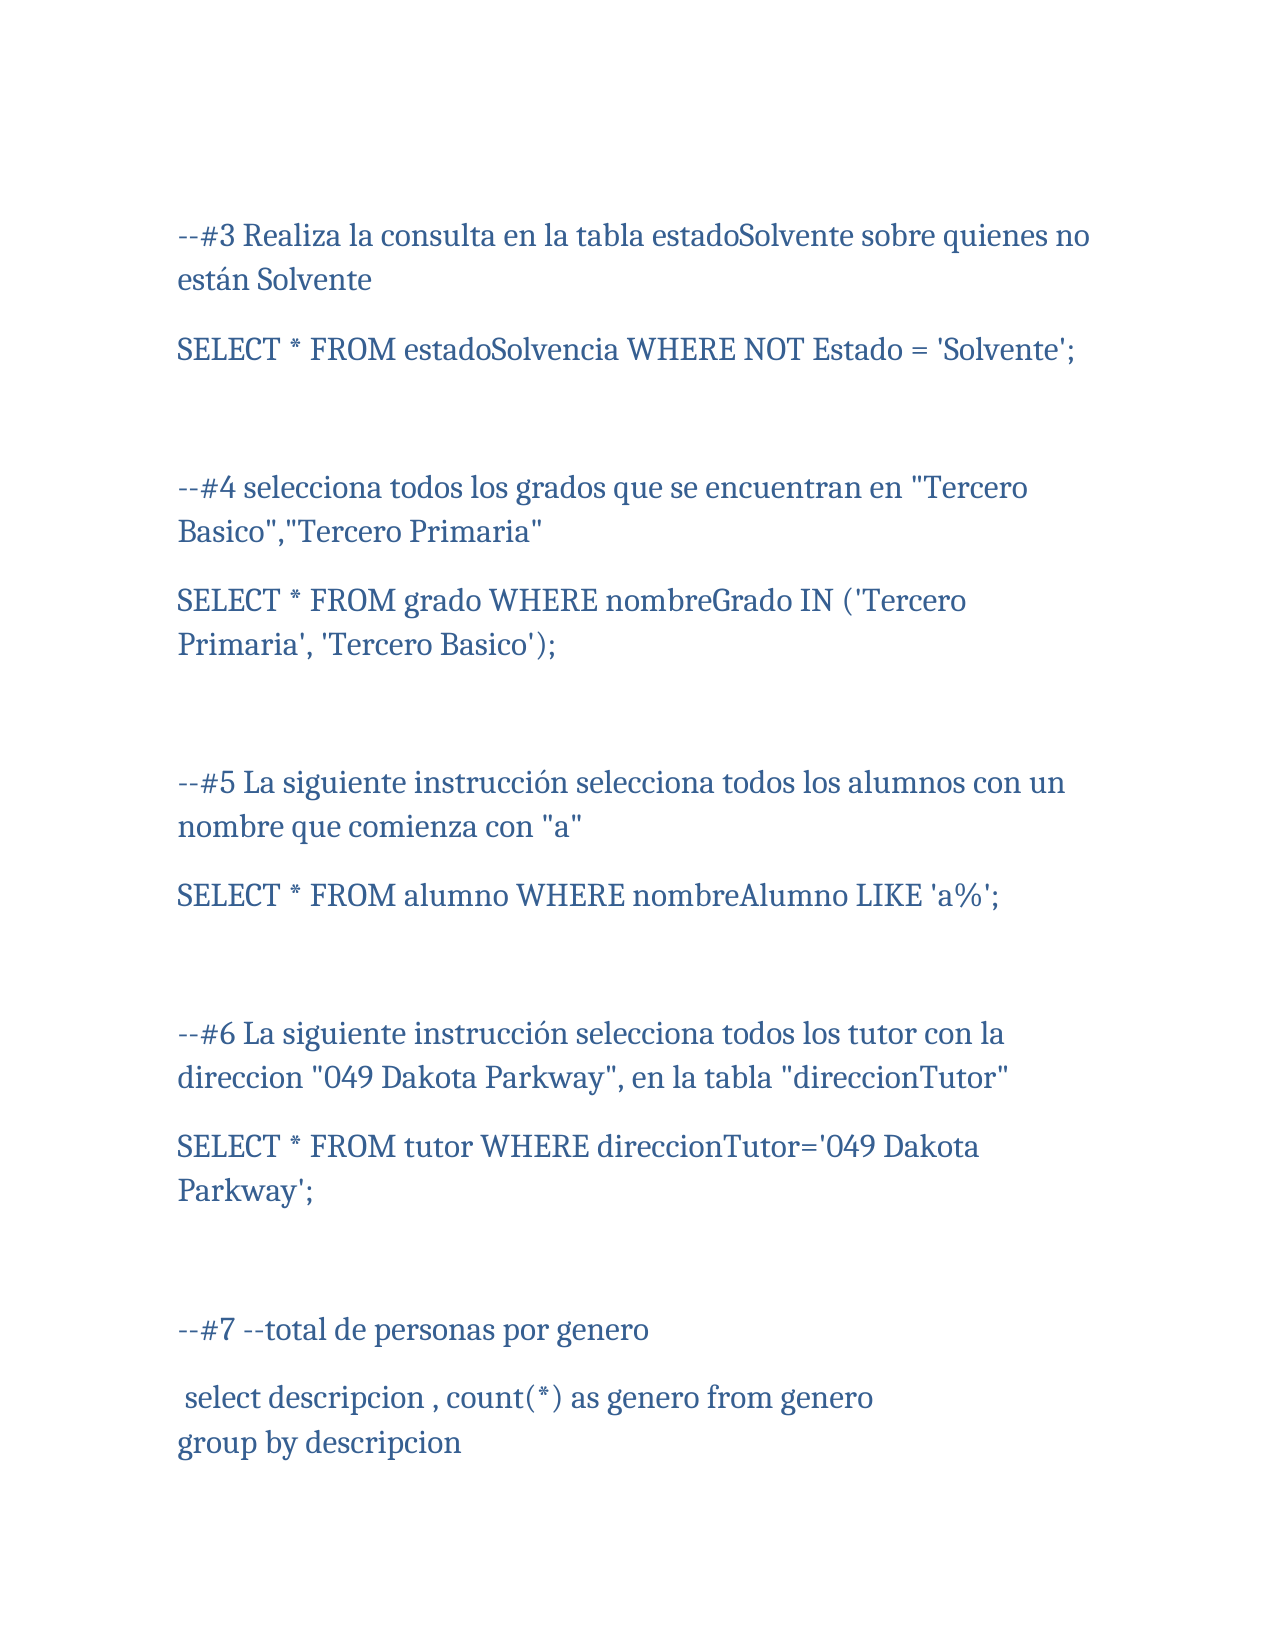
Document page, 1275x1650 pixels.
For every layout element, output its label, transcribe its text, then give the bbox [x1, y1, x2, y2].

subtitle --#4 selecciona todos los grados que se encuentran en "Tercero Basico","Tercero Primaria" [177, 468, 1098, 550]
subtitle SELECT * FROM tutor WHERE direccionTutor='049 Dakota Parkway'; [177, 1128, 1098, 1210]
subtitle SELECT * FROM estadoSolvencia WHERE NOT Estado = 'Solvente'; [177, 330, 1098, 368]
subtitle select descripcion , count(*) as genero from genero group by descripcion [177, 1379, 1098, 1461]
subtitle --#7 --total de personas por genero [177, 1310, 1098, 1348]
subtitle --#6 La siguiente instrucción selecciona todos los tutor con la direccion "049 Dakota Parkway", en la tabla "direccionTutor" [177, 1014, 1098, 1097]
subtitle SELECT * FROM alumno WHERE nombreAlumno LIKE 'a%'; [177, 876, 1098, 915]
subtitle SELECT * FROM grado WHERE nombreGrado IN ('Tercero Primaria', 'Tercero Basico'); [177, 581, 1098, 663]
subtitle --#3 Realiza la consulta en la tabla estadoSolvente sobre quienes no están Solvente [177, 217, 1098, 299]
subtitle --#5 La siguiente instrucción selecciona todos los alumnos con un nombre que comienza con "a" [177, 763, 1098, 846]
